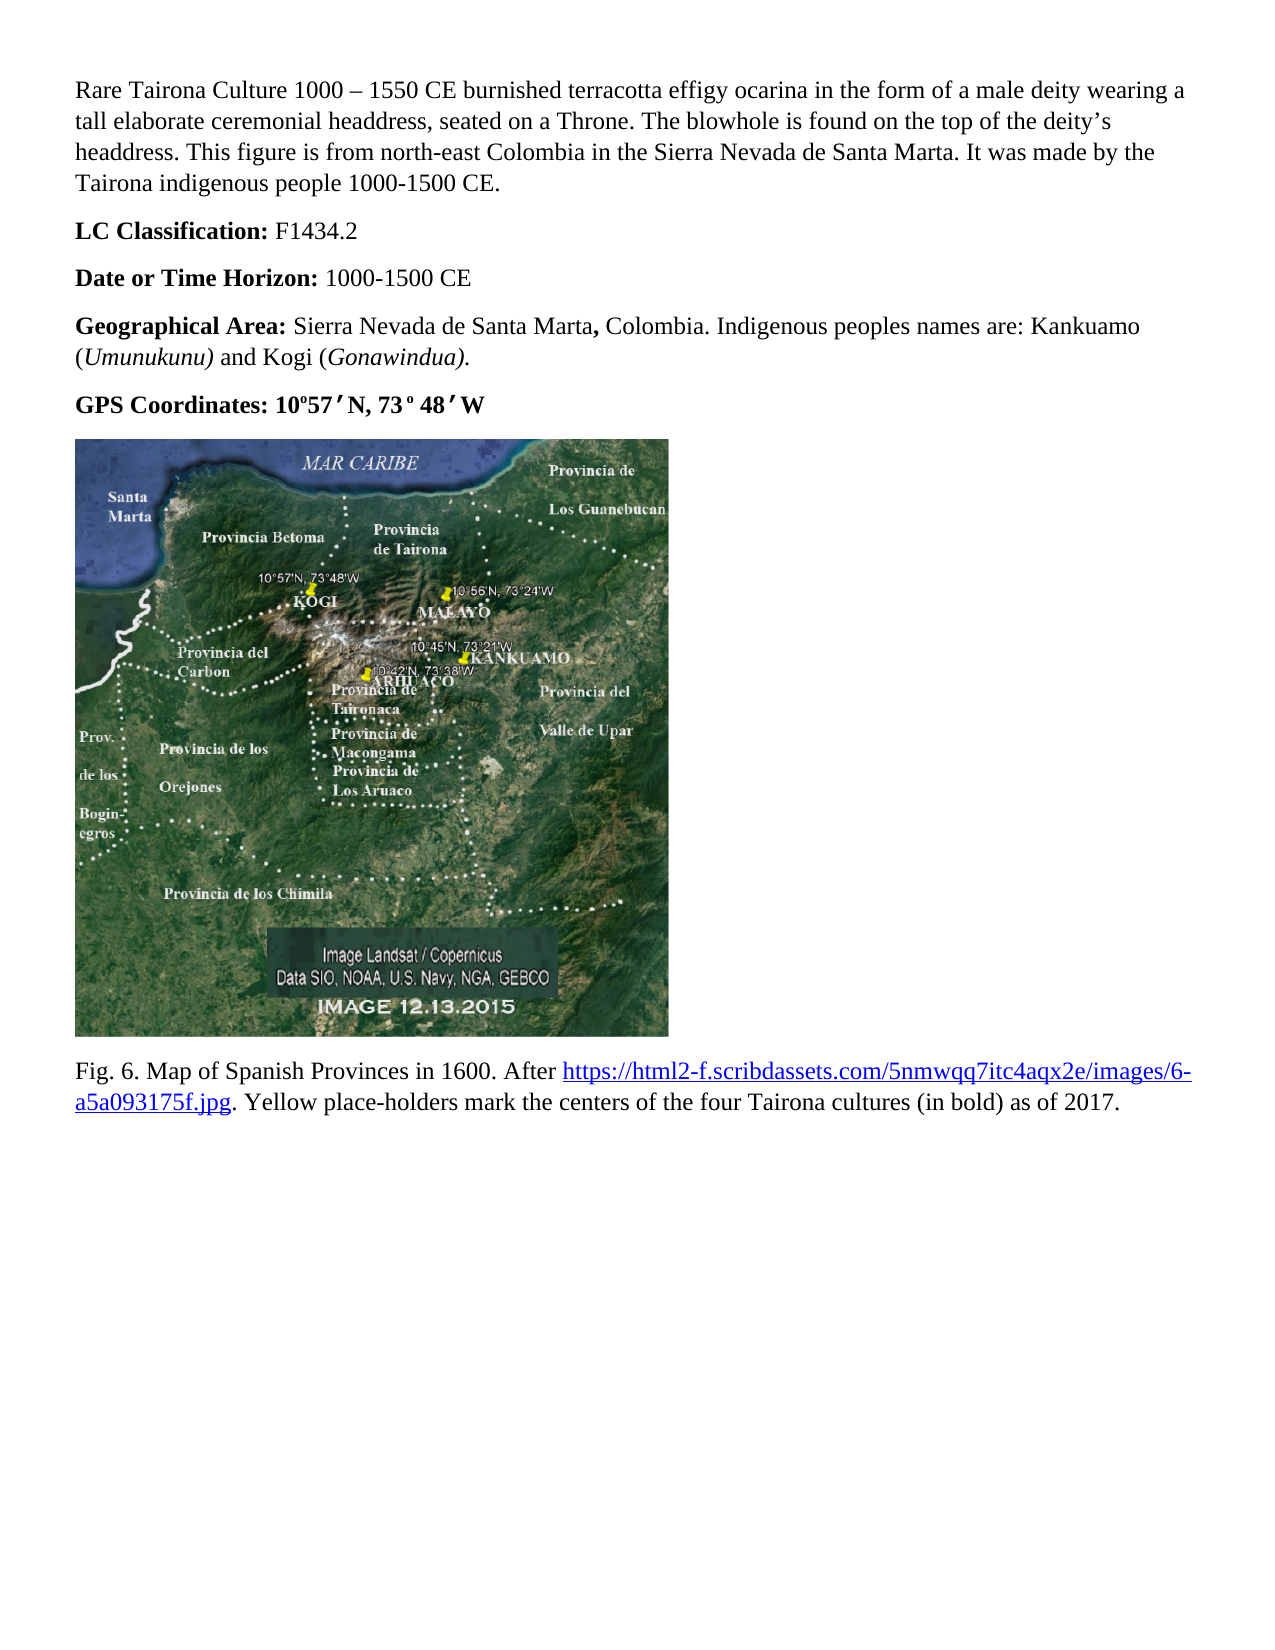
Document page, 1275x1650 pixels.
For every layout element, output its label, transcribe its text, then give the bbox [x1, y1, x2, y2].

text LC Classification: F1434.2 [75, 216, 1200, 244]
text Rare Tairona Culture 1000 – 1550 CE burnished terracotta effigy ocarina in the form of a male deity wearing a tall elaborate ceremonial headdress, seated on a Throne. The blowhole is found on the top of the deity’s headdress. This figure is from north-east Colombia in the Sierra Nevada de Santa Marta. It was made by the Tairona indigenous people 1000-1500 CE. [75, 75, 1200, 197]
text GPS Coordinates: 10o57’N, 73 o 48’W [75, 390, 1200, 421]
text Geographical Area: Sierra Nevada de Santa Marta, Colombia. Indigenous peoples names are: Kankuamo (Umunukunu) and Kogi (Gonawindua). [75, 311, 1200, 371]
text Fig. 6. Map of Spanish Provinces in 1600. After https://html2-f.scribdassets.com/5nmwqq7itc4aqx2e/images/6-a5a093175f.jpg. Yellow place-holders mark the centers of the four Tairona cultures (in bold) as of 2017. [75, 1056, 1200, 1116]
text Date or Time Horizon: 1000-1500 CE [75, 263, 1200, 292]
